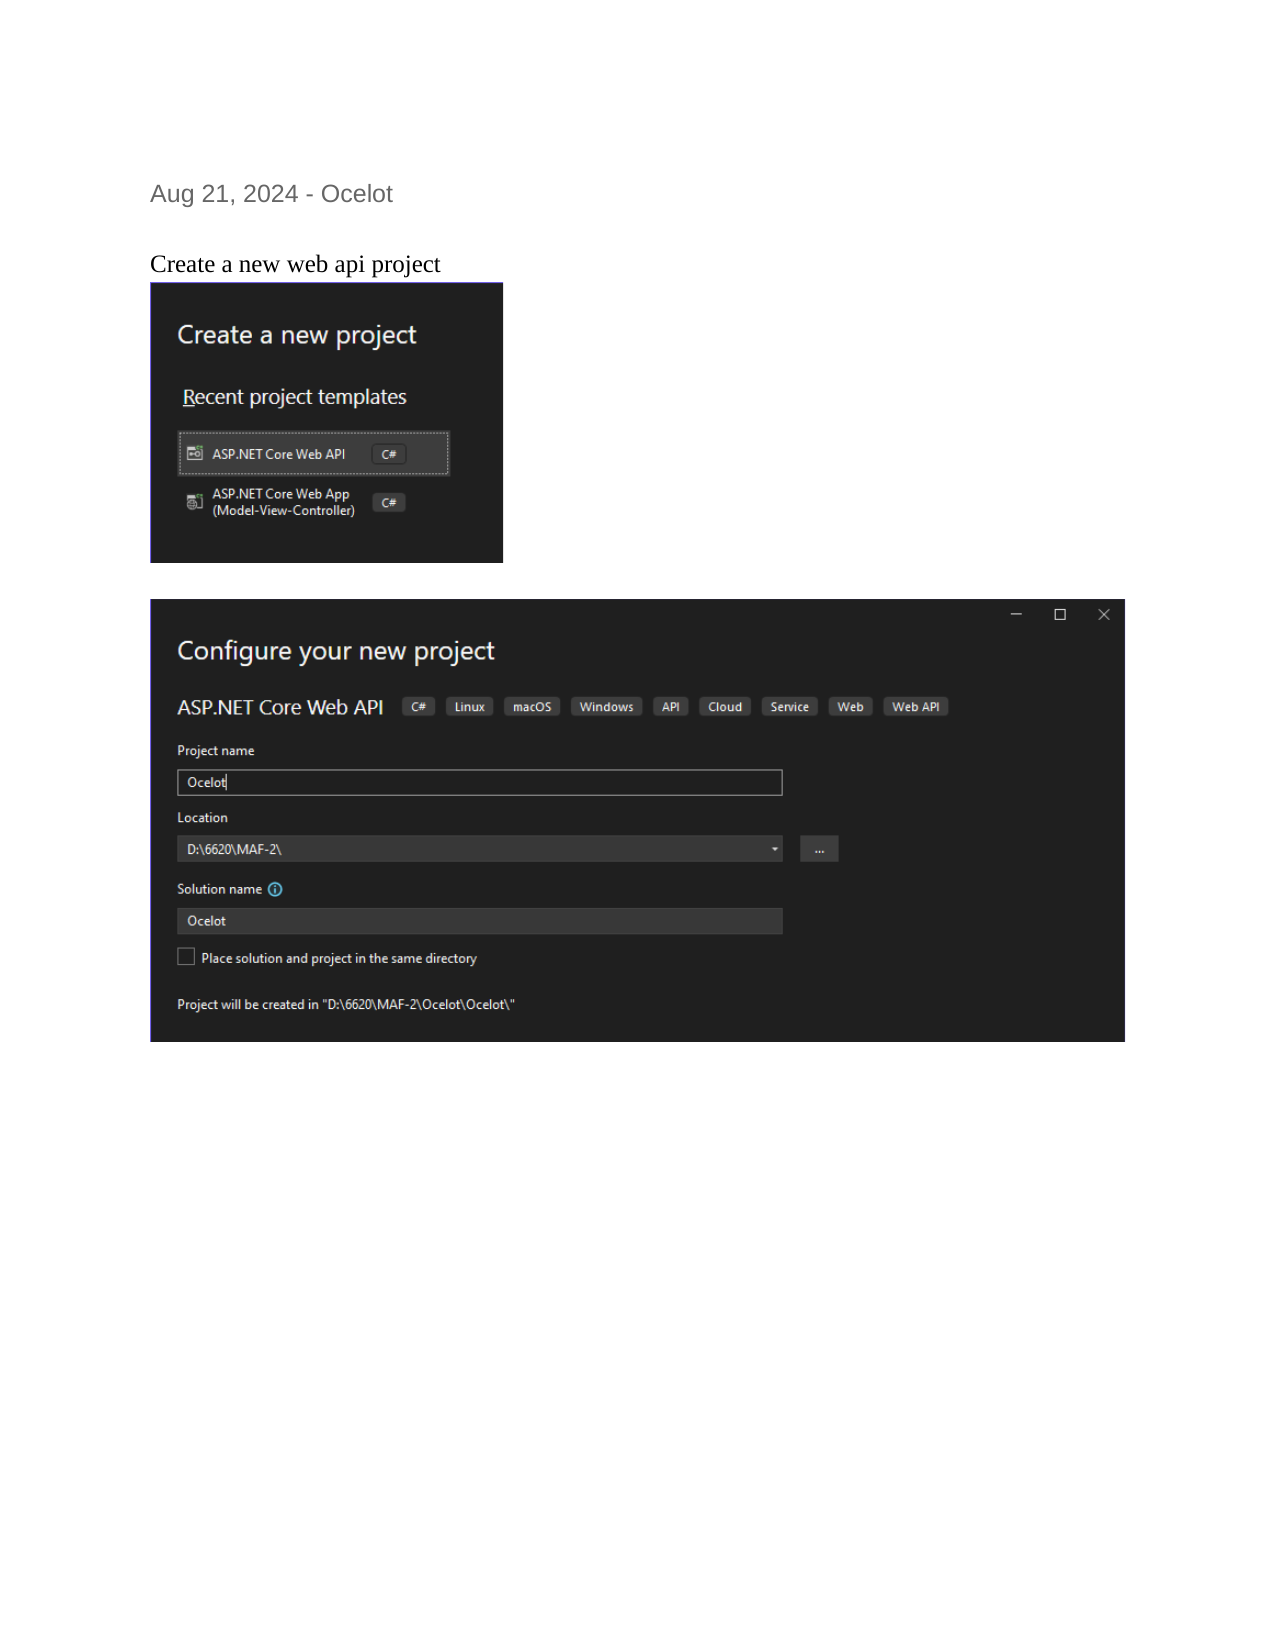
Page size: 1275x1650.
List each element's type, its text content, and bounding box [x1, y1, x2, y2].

picture [150, 599, 1125, 1042]
picture [150, 282, 504, 563]
text Create a new web api project [150, 249, 1125, 278]
subtitle Aug 21, 2024 - Ocelot [150, 179, 1125, 208]
